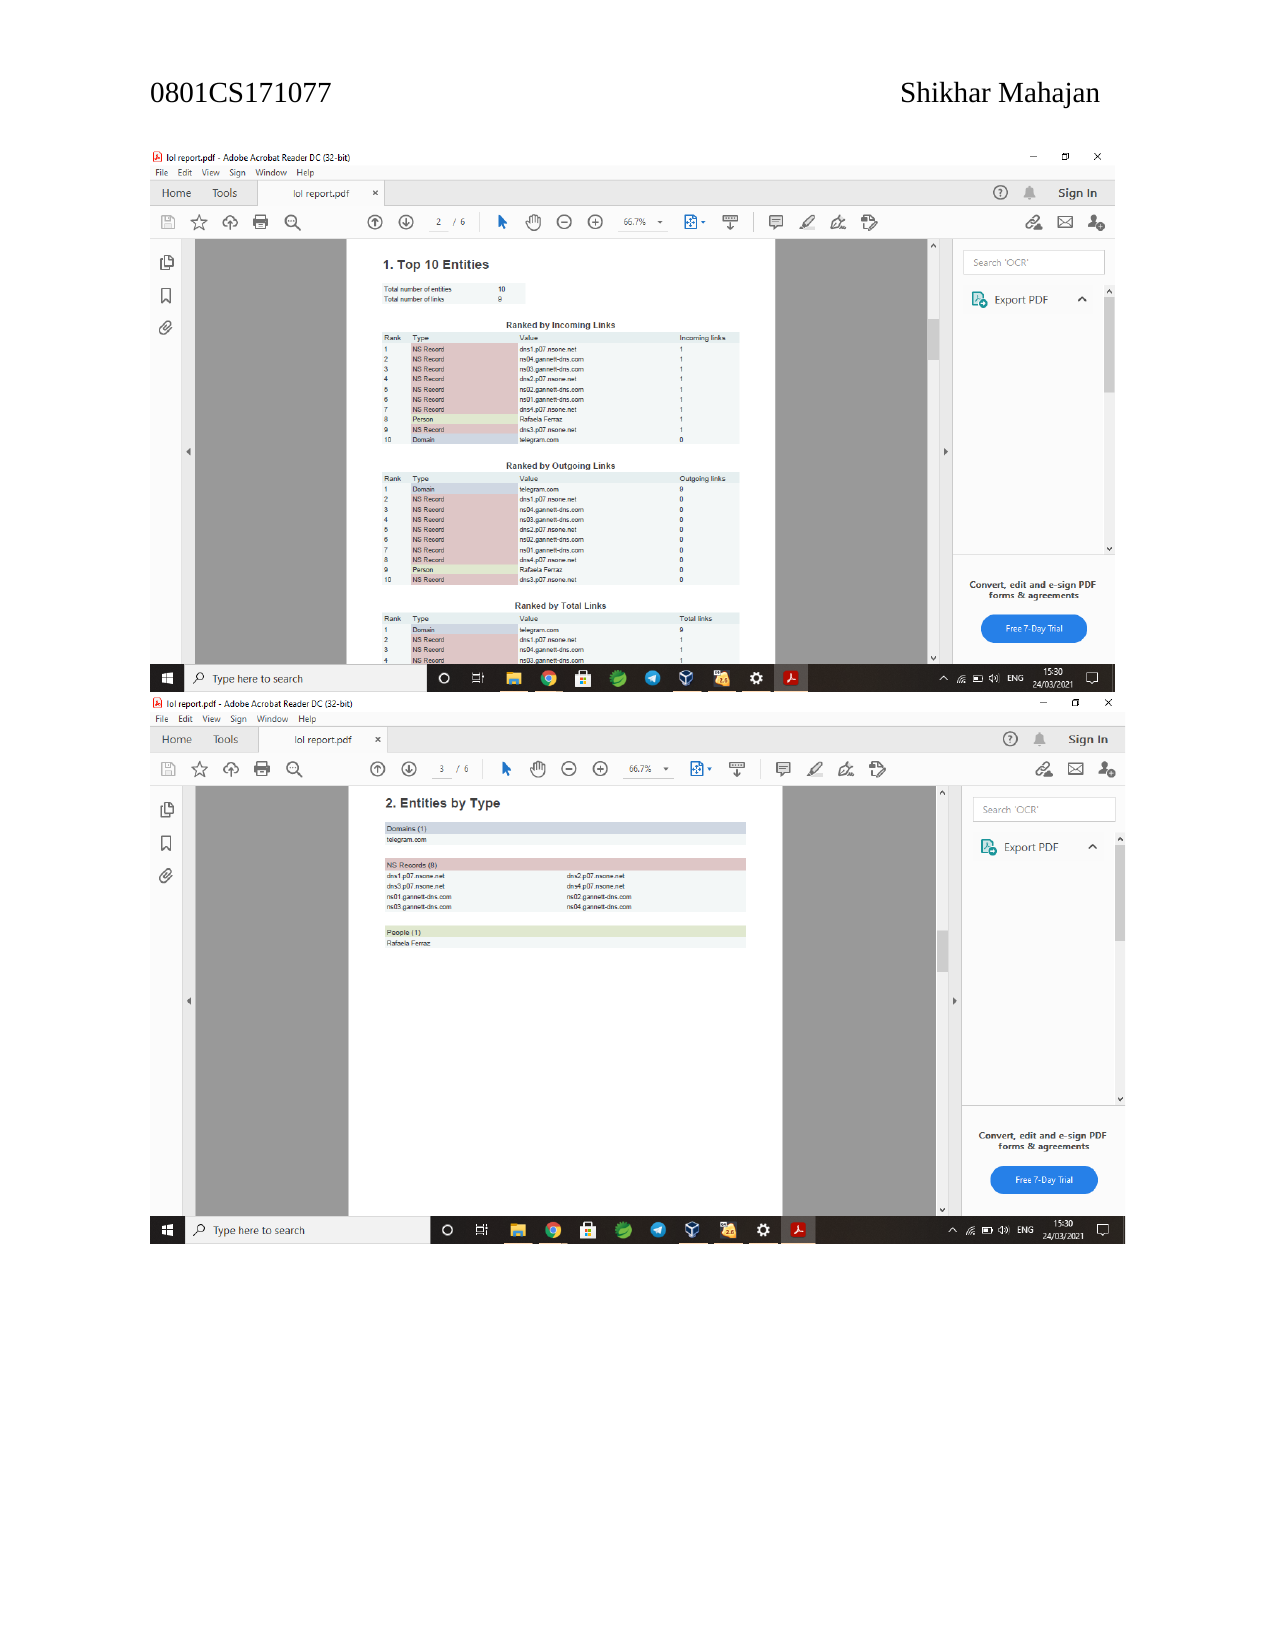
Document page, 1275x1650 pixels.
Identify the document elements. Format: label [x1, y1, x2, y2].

picture [150, 150, 1115, 692]
picture [150, 695, 1125, 1244]
